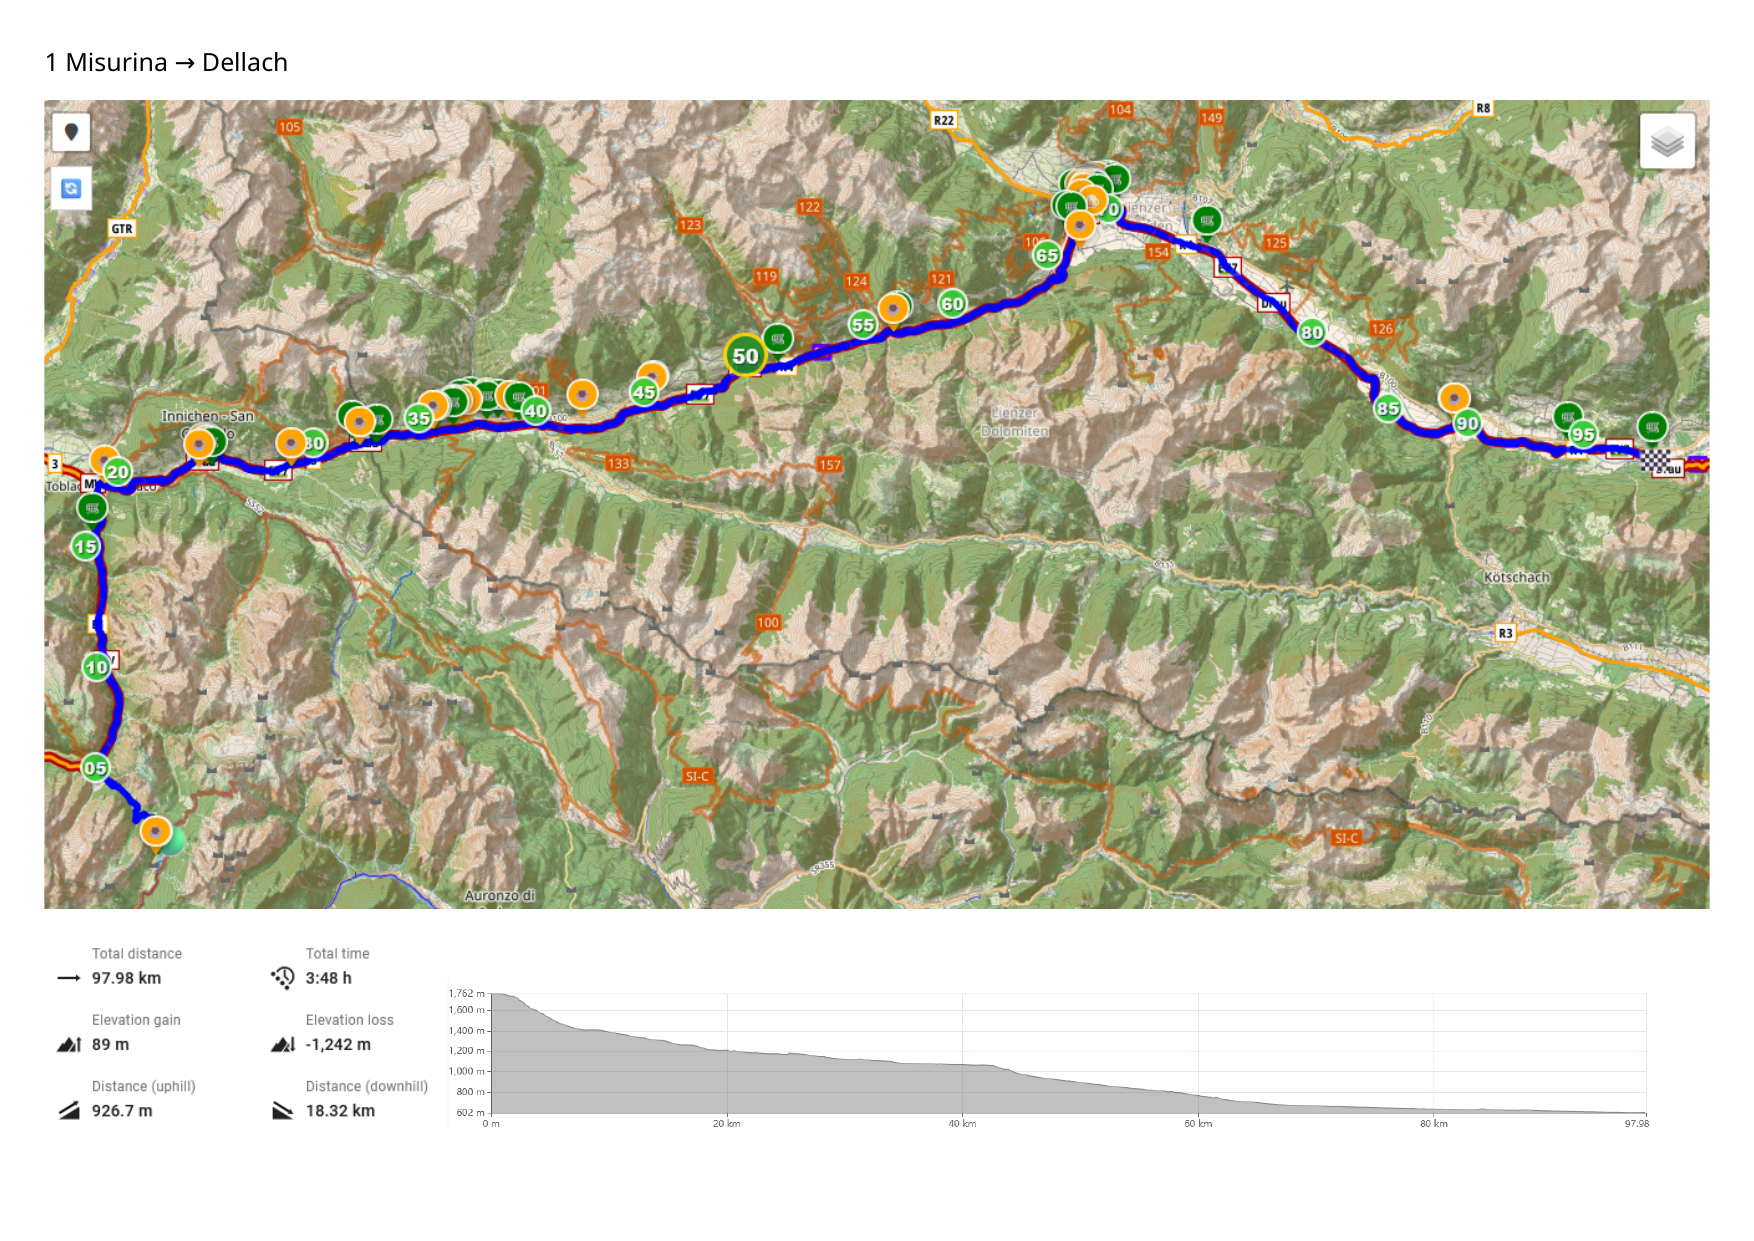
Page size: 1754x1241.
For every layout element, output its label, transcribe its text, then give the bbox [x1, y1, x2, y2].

picture [44, 930, 442, 1129]
picture [44, 100, 1710, 909]
text 1 Misurina → Dellach [44, 44, 1709, 78]
picture [447, 978, 1651, 1129]
